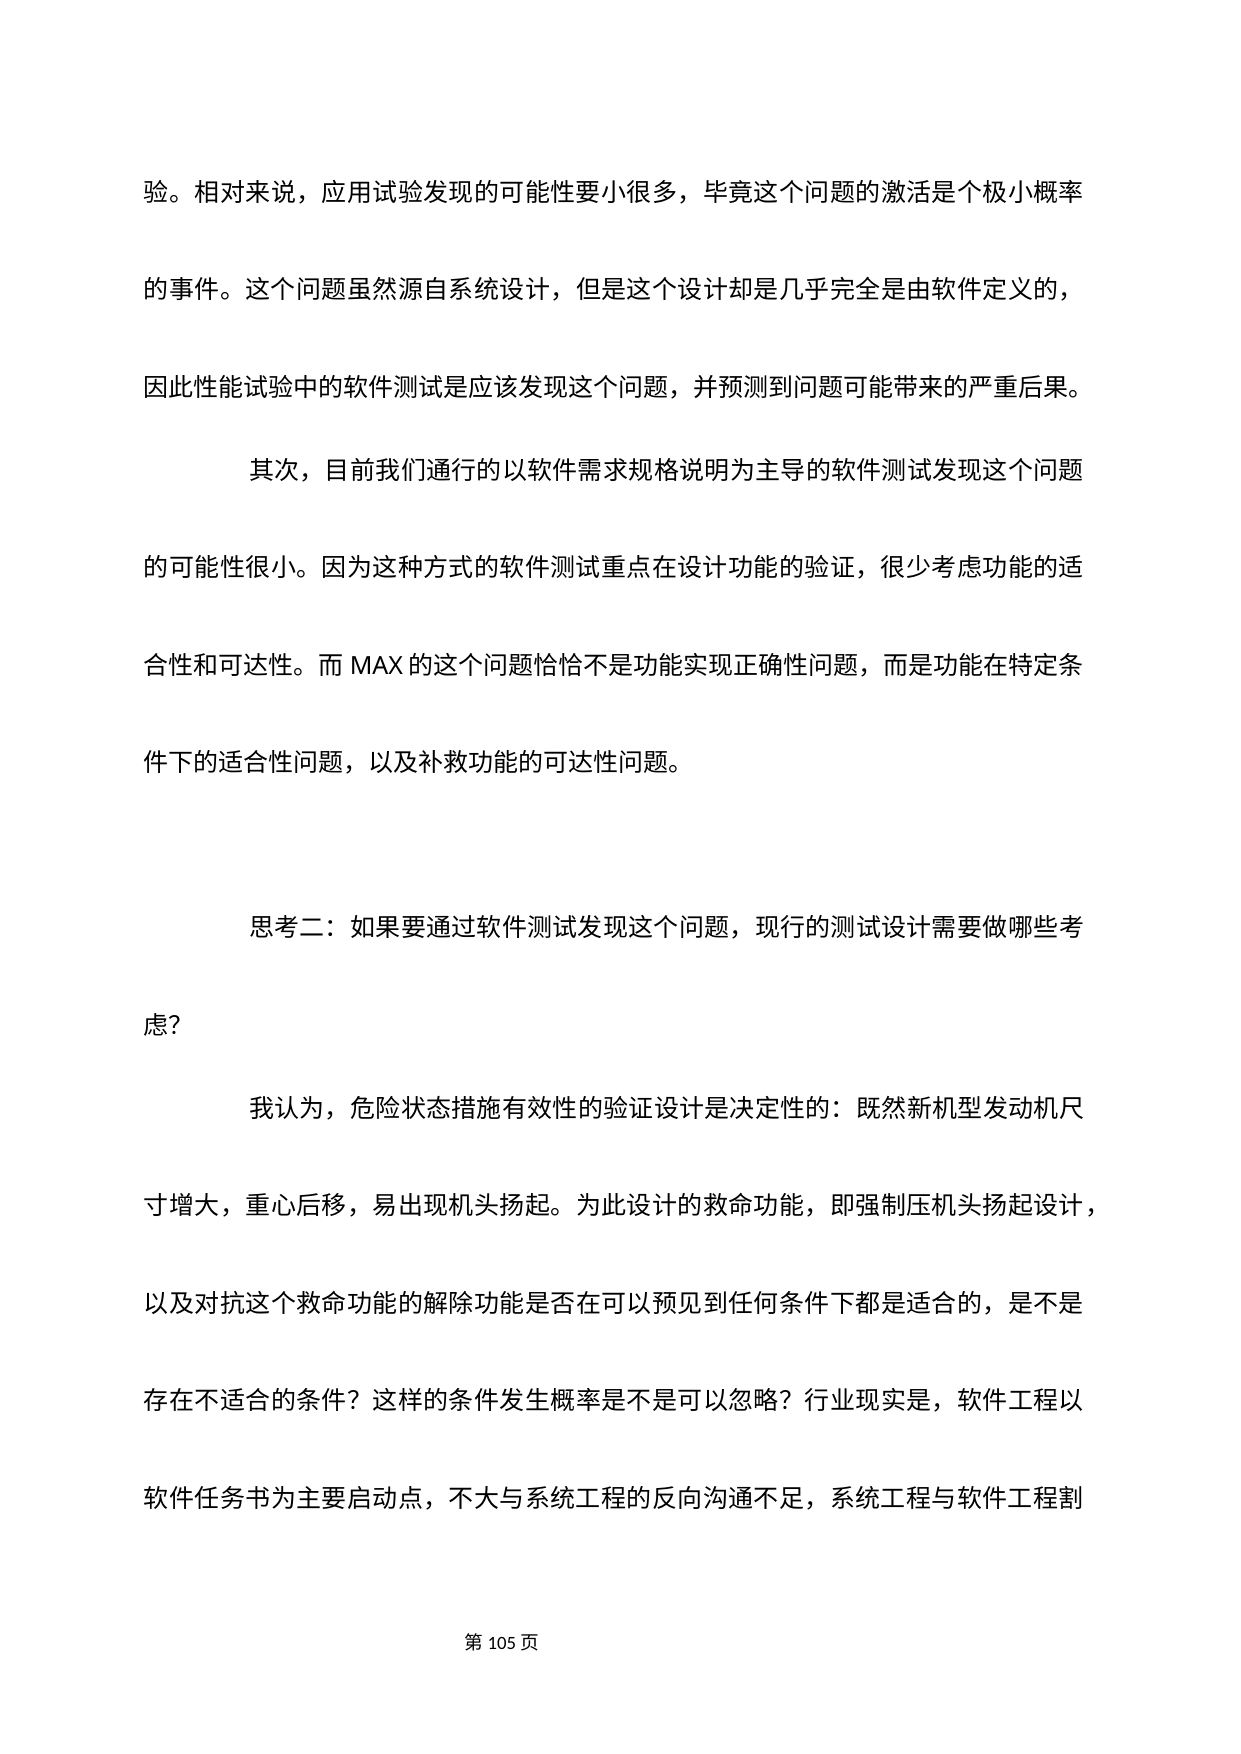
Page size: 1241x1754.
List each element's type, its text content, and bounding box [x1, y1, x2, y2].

text 思考二：如果要通过软件测试发现这个问题，现行的测试设计需要做哪些考虑？ [144, 893, 1085, 1056]
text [144, 1074, 1085, 1529]
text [144, 158, 1085, 418]
text 其次，目前我们通行的以软件需求规格说明为主导的软件测试发现这个问题的可能性很小。因为这种方式的软件测试重点在设计功能的验证，很少考虑功能的适合性和可达性。而MAX的这个问题恰恰不是功能实现正确性问题，而是功能在特定条件下的适合性问题，以及补救功能的可达性问题。 [144, 436, 1085, 793]
